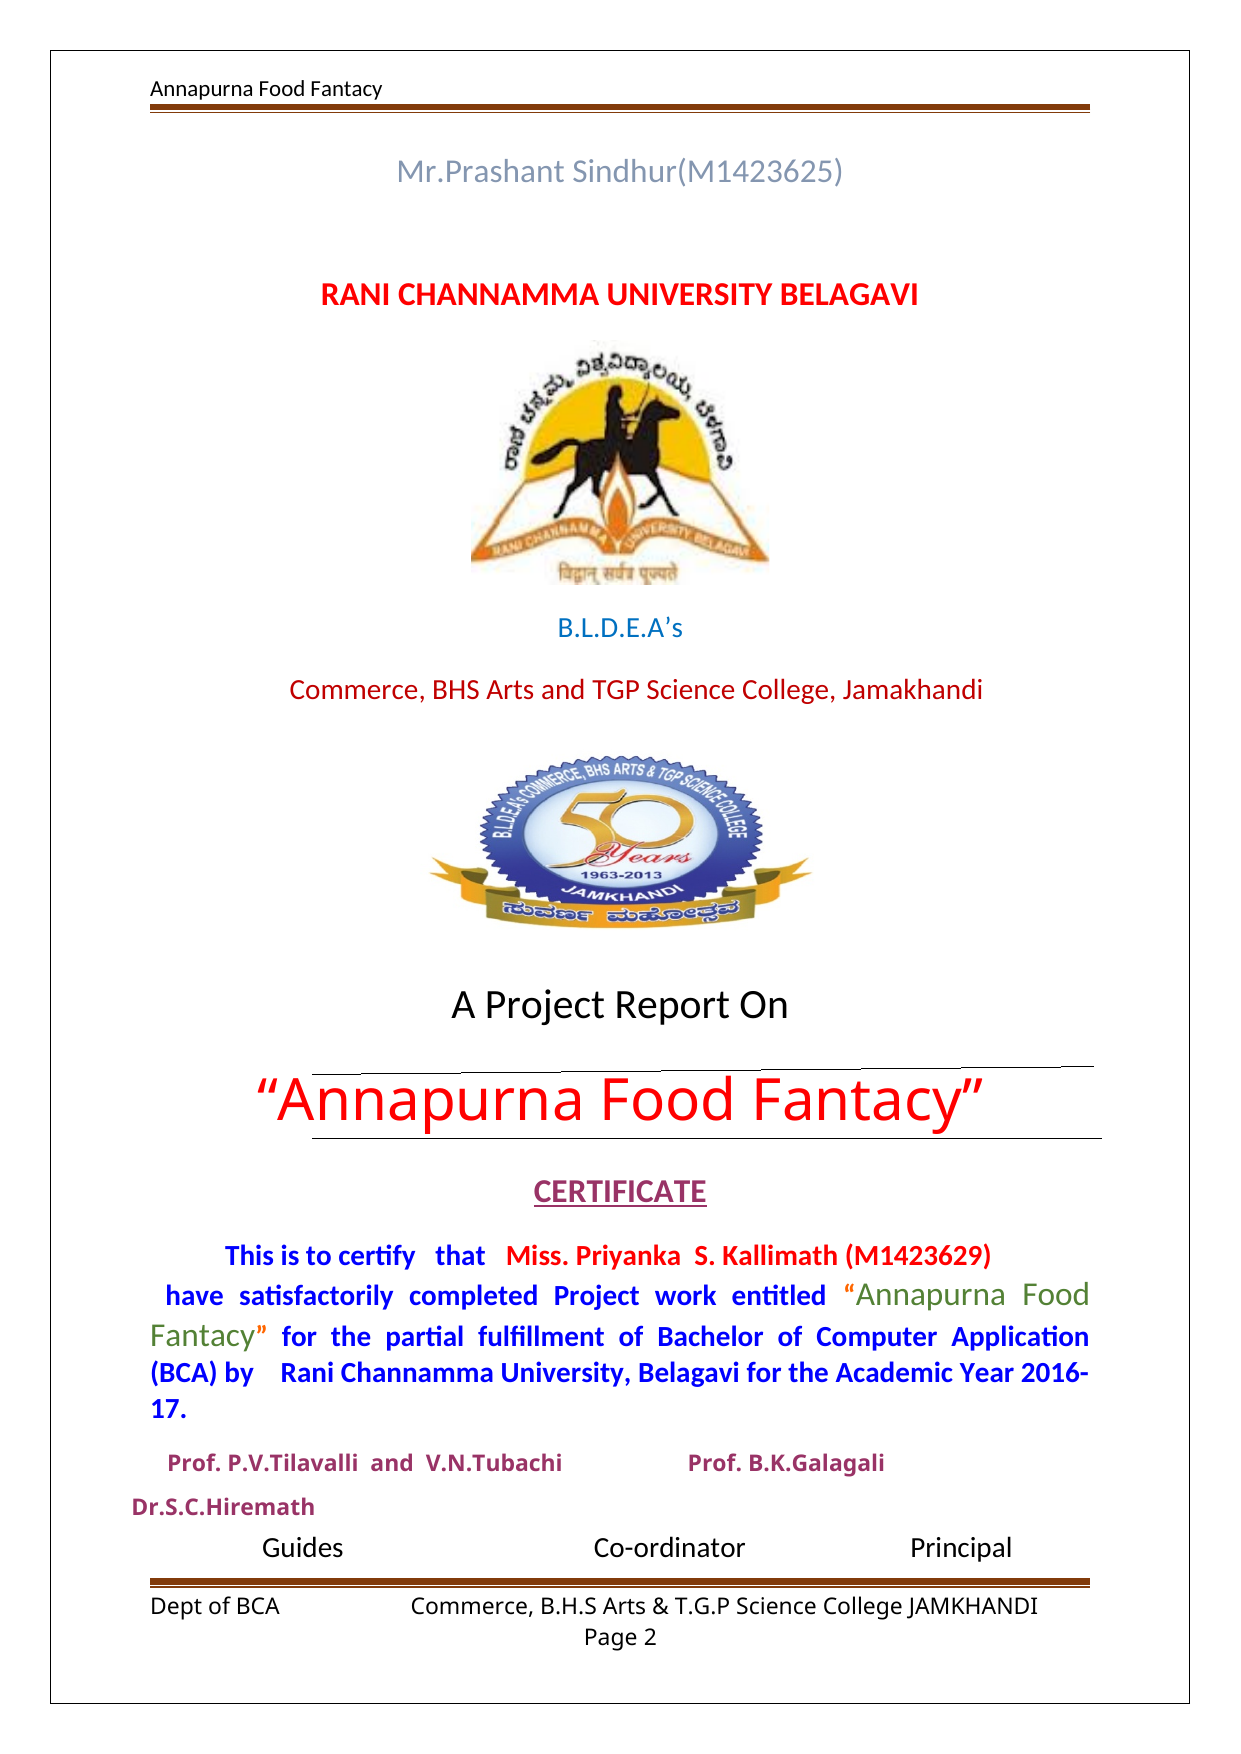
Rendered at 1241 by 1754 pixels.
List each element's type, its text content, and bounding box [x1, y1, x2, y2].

text have satisfactorily completed Project work entitled “Annapurna Food Fantacy” for the partial fulfillment of Bachelor of Computer Application (BCA) by Rani Channamma University, Belagavi for the Academic Year 2016-17. [150, 1273, 1090, 1426]
text This is to certify that Miss. Priyanka S. Kallimath (M1423629) [150, 1237, 1090, 1273]
text Mr.Prashant Sindhur(M1423625) [150, 150, 1090, 191]
picture [420, 733, 820, 954]
text Commerce, BHS Arts and TGP Science College, Jamakhandi [150, 671, 1090, 707]
subtitle Prof. P.V.Tilavalli and V.N.Tubachi Prof. B.K.Galagali Dr.S.C.Hiremath [131, 1447, 1090, 1523]
text RANI CHANNAMMA UNIVERSITY BELAGAVI [150, 273, 1090, 314]
text CERTIFICATE [150, 1170, 1090, 1211]
picture [471, 340, 770, 585]
text A Project Report On [150, 978, 1090, 1029]
text Guides Co-ordinator Principal [150, 1529, 1090, 1565]
text “Annapurna Food Fantacy” [150, 1058, 1090, 1137]
text B.L.D.E.A’s [150, 609, 1090, 645]
